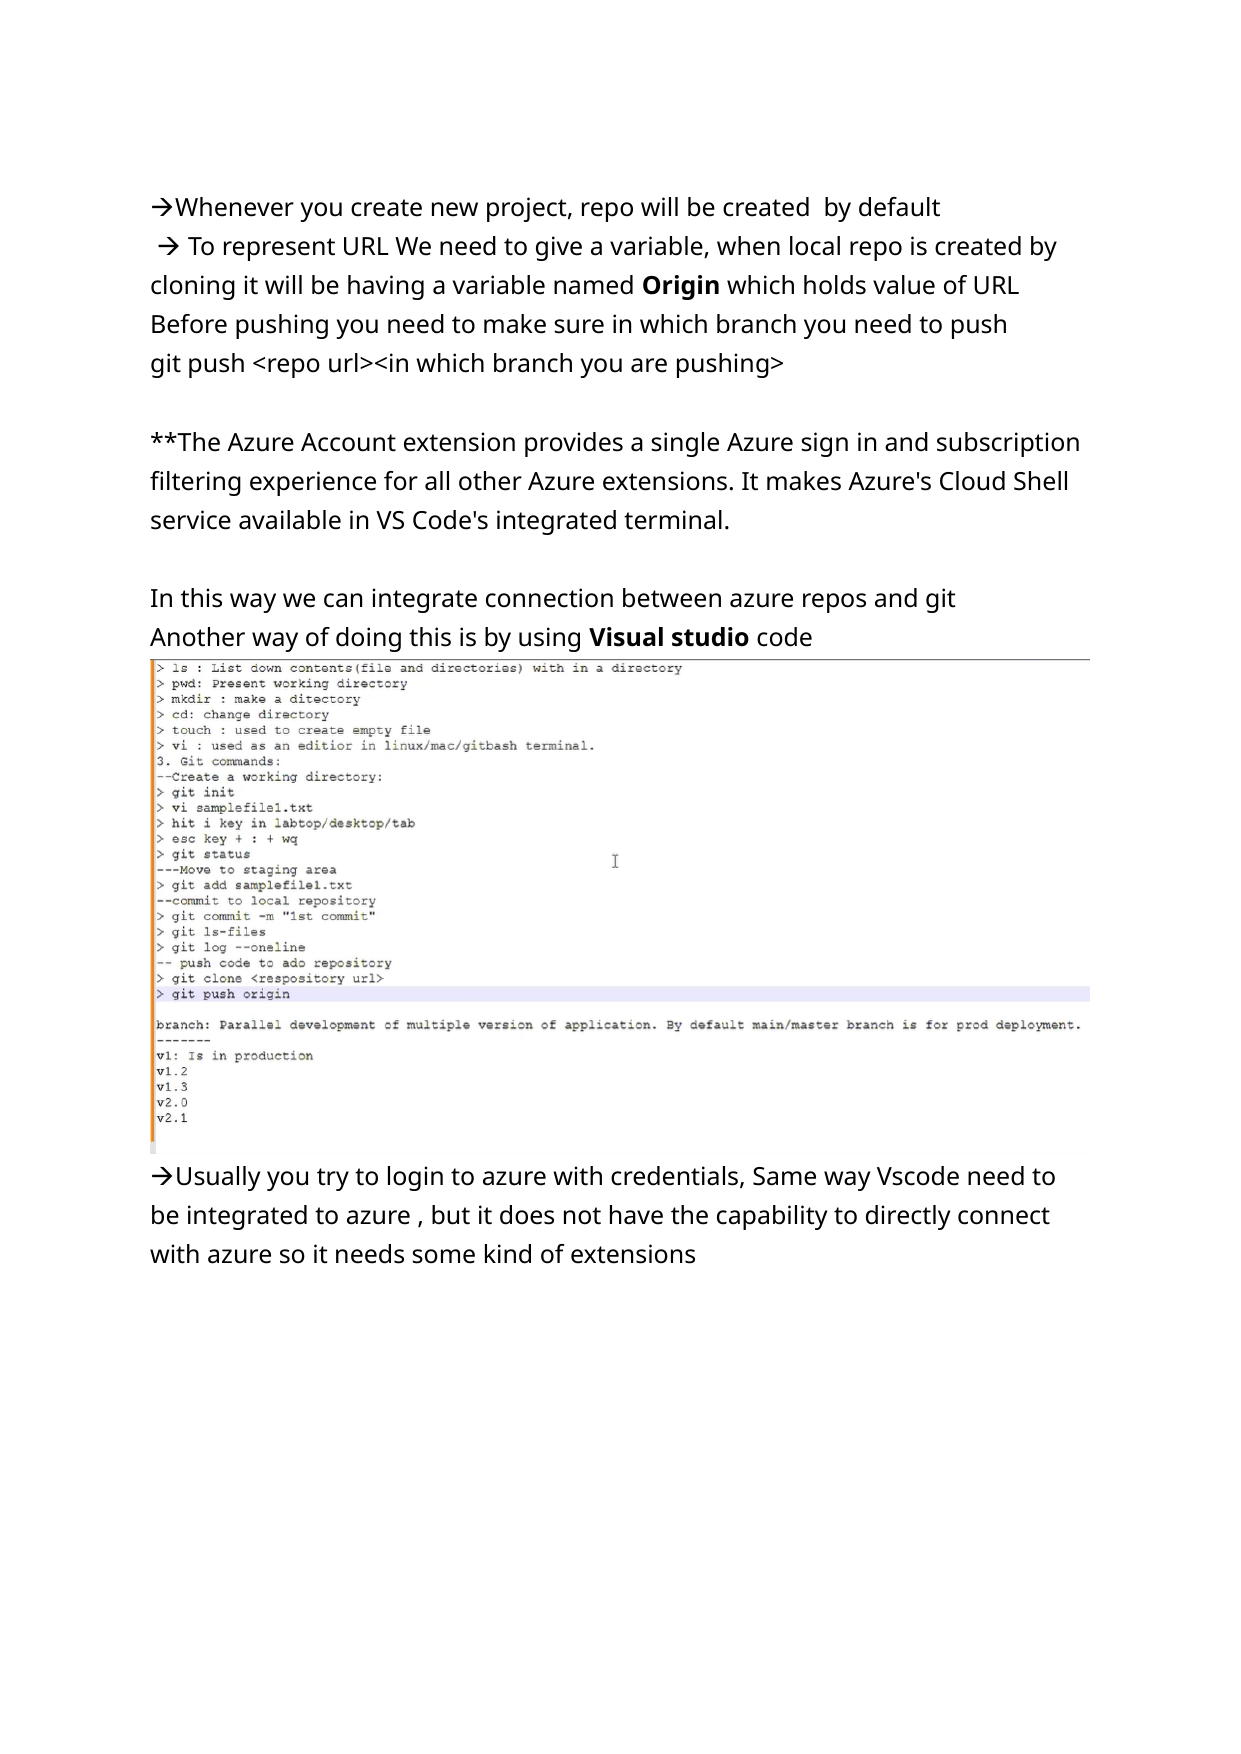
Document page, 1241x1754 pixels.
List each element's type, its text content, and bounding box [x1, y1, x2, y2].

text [150, 150, 1090, 659]
picture [150, 659, 1090, 1154]
